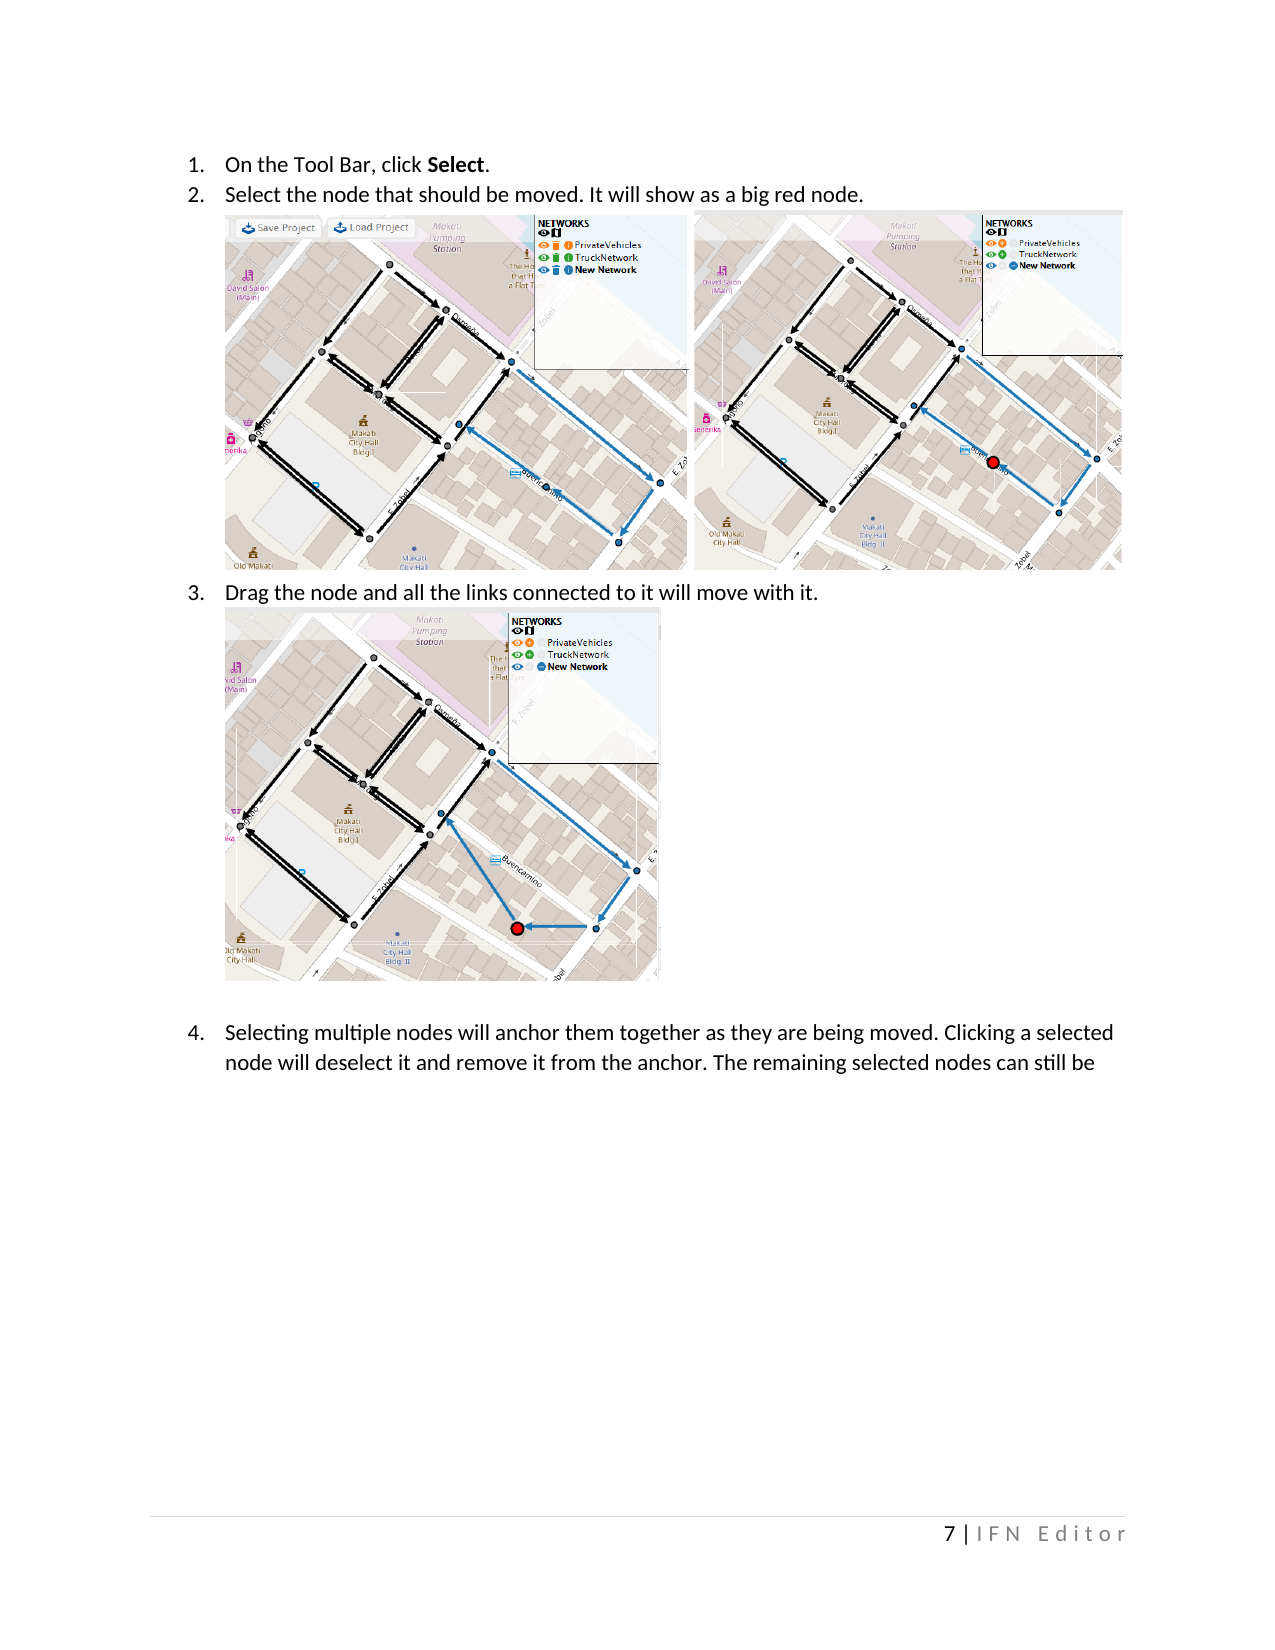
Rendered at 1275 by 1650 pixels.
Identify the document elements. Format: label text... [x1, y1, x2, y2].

list On the Tool Bar, click Select. [187, 150, 1125, 178]
picture [225, 607, 661, 981]
picture [225, 215, 690, 570]
picture [694, 210, 1123, 570]
list Selecting multiple nodes will anchor them together as they are being moved. Clicking a selected node will deselect it and remove it from the anchor. The remaining selected nodes can still be moved together. [187, 1018, 1125, 1076]
